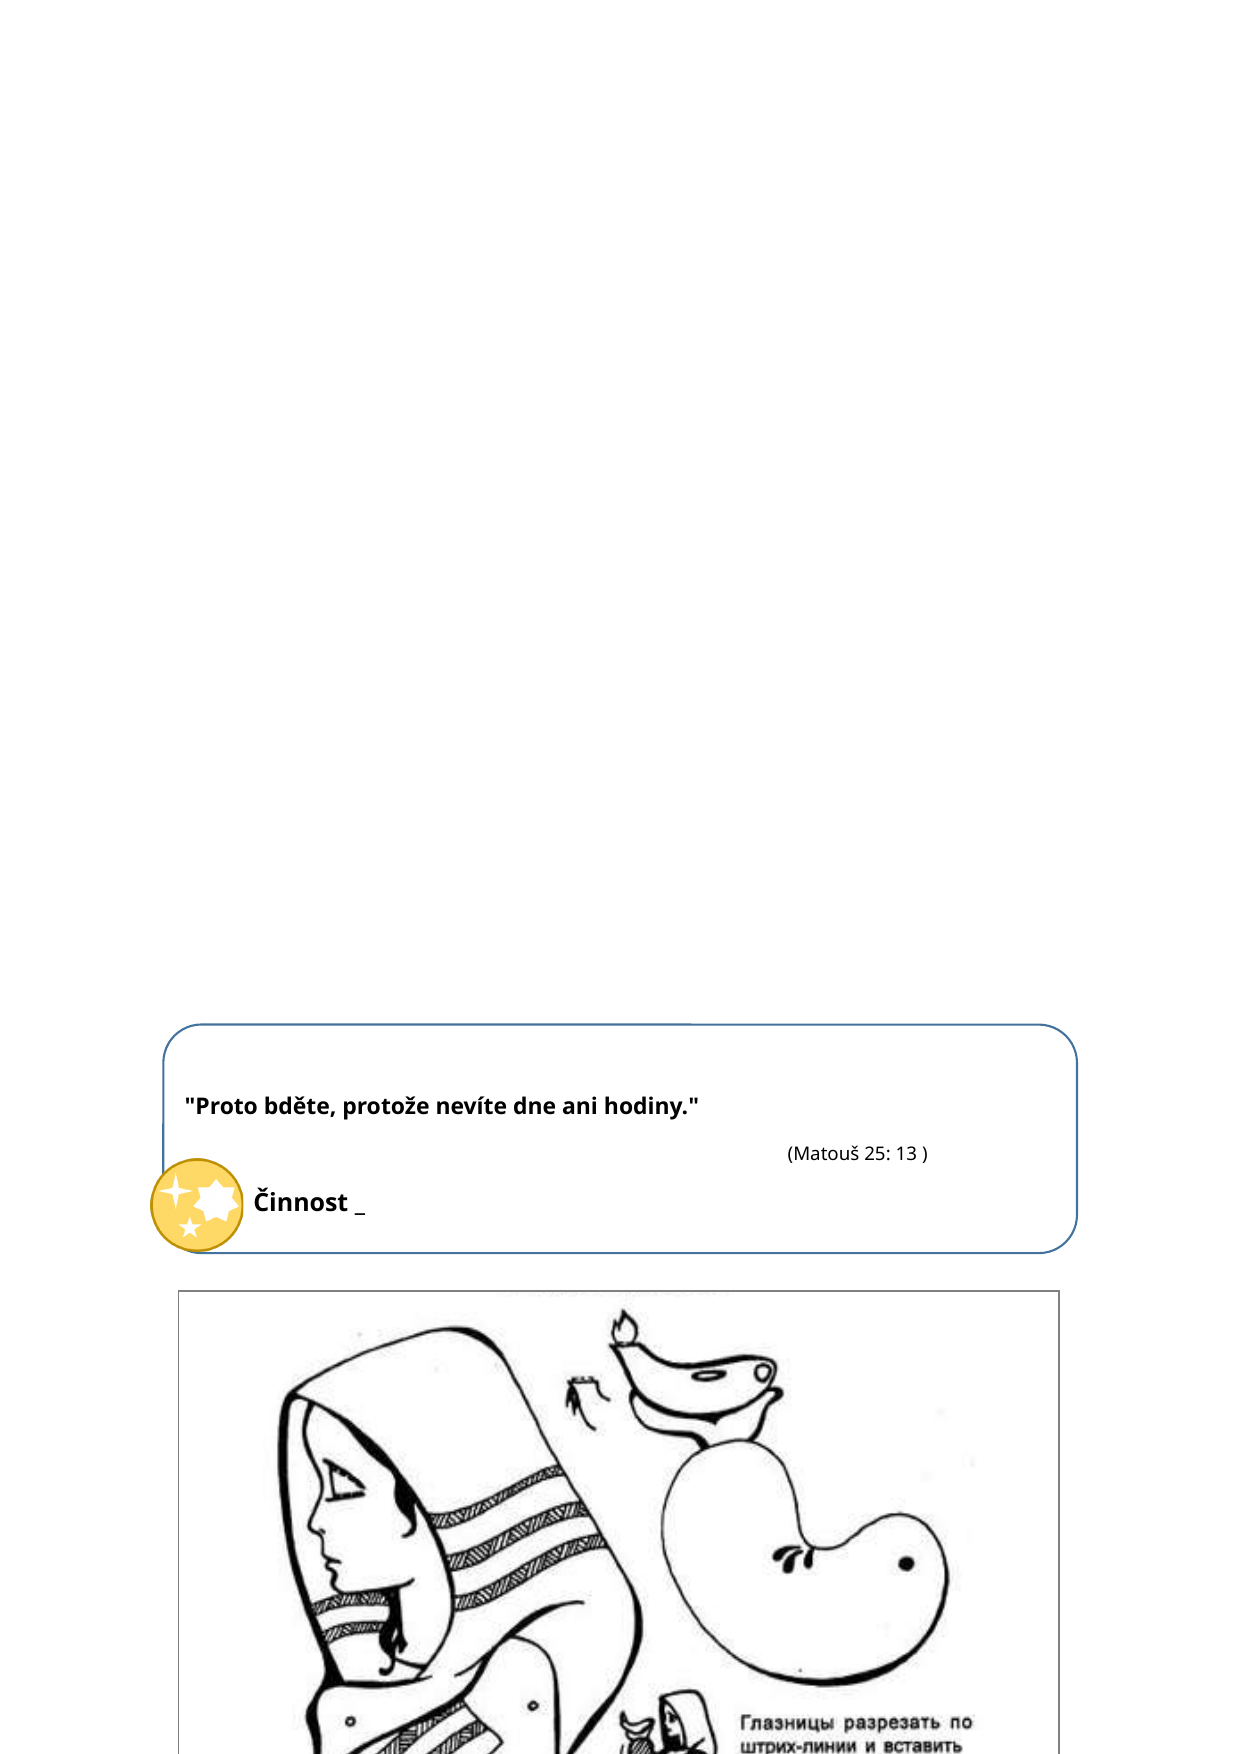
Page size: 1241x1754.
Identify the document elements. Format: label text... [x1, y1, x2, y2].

text (Matouš 25: 13 ) [150, 1141, 1090, 1166]
picture [179, 1292, 1058, 1754]
text Činnost _ [244, 1185, 1090, 1219]
picture [150, 1158, 244, 1252]
text "Proto bděte, protože nevíte dne ani hodiny." [150, 1090, 1090, 1121]
